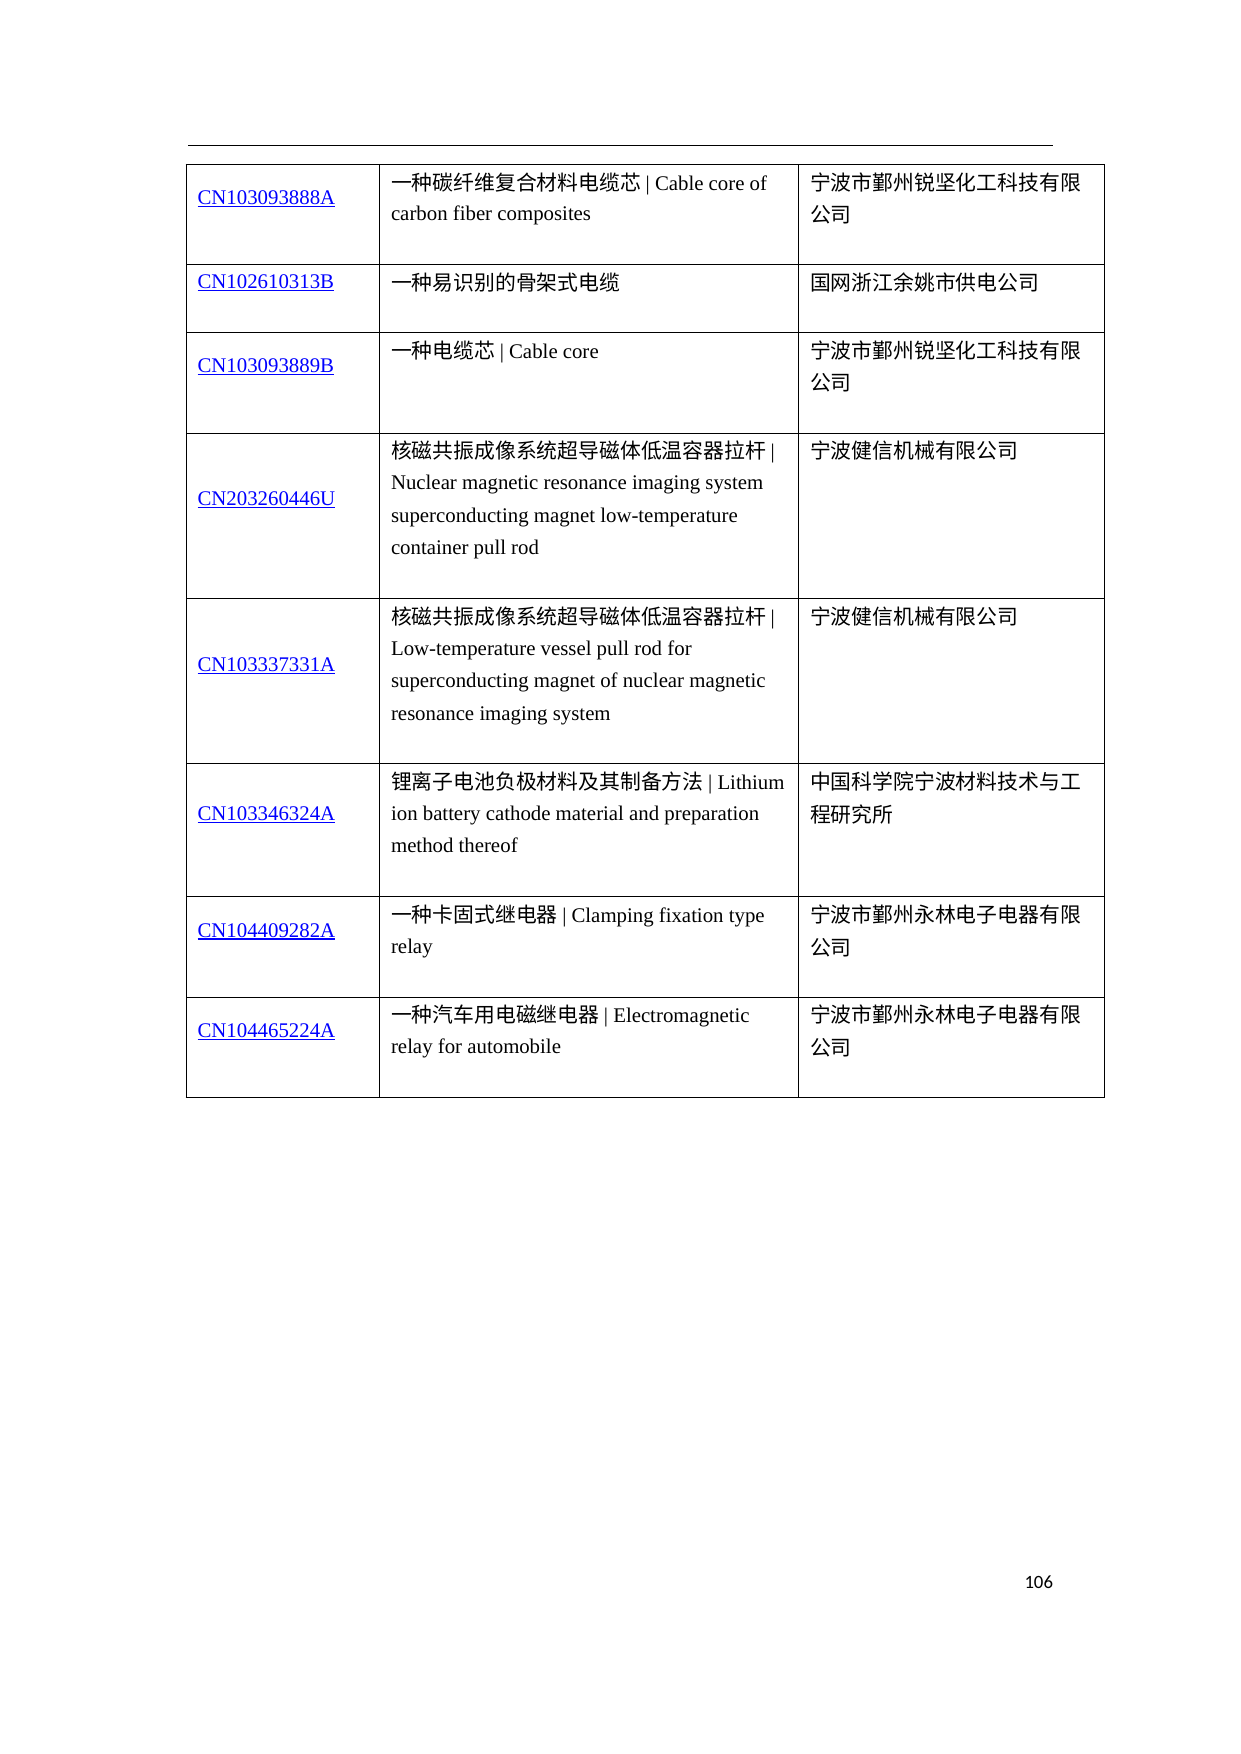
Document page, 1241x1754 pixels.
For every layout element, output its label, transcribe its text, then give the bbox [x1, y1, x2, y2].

table_cell 一种易识别的骨架式电缆 [380, 265, 798, 332]
table_cell 锂离子电池负极材料及其制备方法 | Lithium ion battery cathode material and preparation method thereof [380, 764, 798, 896]
table_cell 一种碳纤维复合材料电缆芯 | Cable core of carbon fiber composites [380, 165, 798, 264]
table_cell 宁波市鄞州锐坚化工科技有限公司 [799, 165, 1104, 264]
table_cell CN104465224A [187, 998, 379, 1097]
table_cell 宁波市鄞州永林电子电器有限公司 [799, 897, 1104, 997]
table_cell 一种电缆芯 | Cable core [380, 333, 798, 432]
table_cell CN104409282A [187, 897, 379, 997]
table_cell 核磁共振成像系统超导磁体低温容器拉杆 | Low-temperature vessel pull rod for superconducting magnet of nuclear magnetic resonance imaging system [380, 599, 798, 763]
table_cell 中国科学院宁波材料技术与工程研究所 [799, 764, 1104, 896]
table_cell CN102610313B [187, 265, 379, 332]
table_cell CN203260446U [187, 434, 379, 598]
table_cell CN103346324A [187, 764, 379, 896]
table_cell 宁波健信机械有限公司 [799, 434, 1104, 598]
table_cell 宁波健信机械有限公司 [799, 599, 1104, 763]
table_cell 宁波市鄞州锐坚化工科技有限公司 [799, 333, 1104, 432]
table_cell 宁波市鄞州永林电子电器有限公司 [799, 998, 1104, 1097]
table_cell 一种卡固式继电器 | Clamping fixation type relay [380, 897, 798, 997]
table_cell CN103093888A [187, 165, 379, 264]
table_cell CN103337331A [187, 599, 379, 763]
table_cell 国网浙江余姚市供电公司 [799, 265, 1104, 332]
table_cell CN103093889B [187, 333, 379, 432]
table_cell 一种汽车用电磁继电器 | Electromagnetic relay for automobile [380, 998, 798, 1097]
table_cell 核磁共振成像系统超导磁体低温容器拉杆 | Nuclear magnetic resonance imaging system superconducting magnet low-temperature container pull rod [380, 434, 798, 598]
